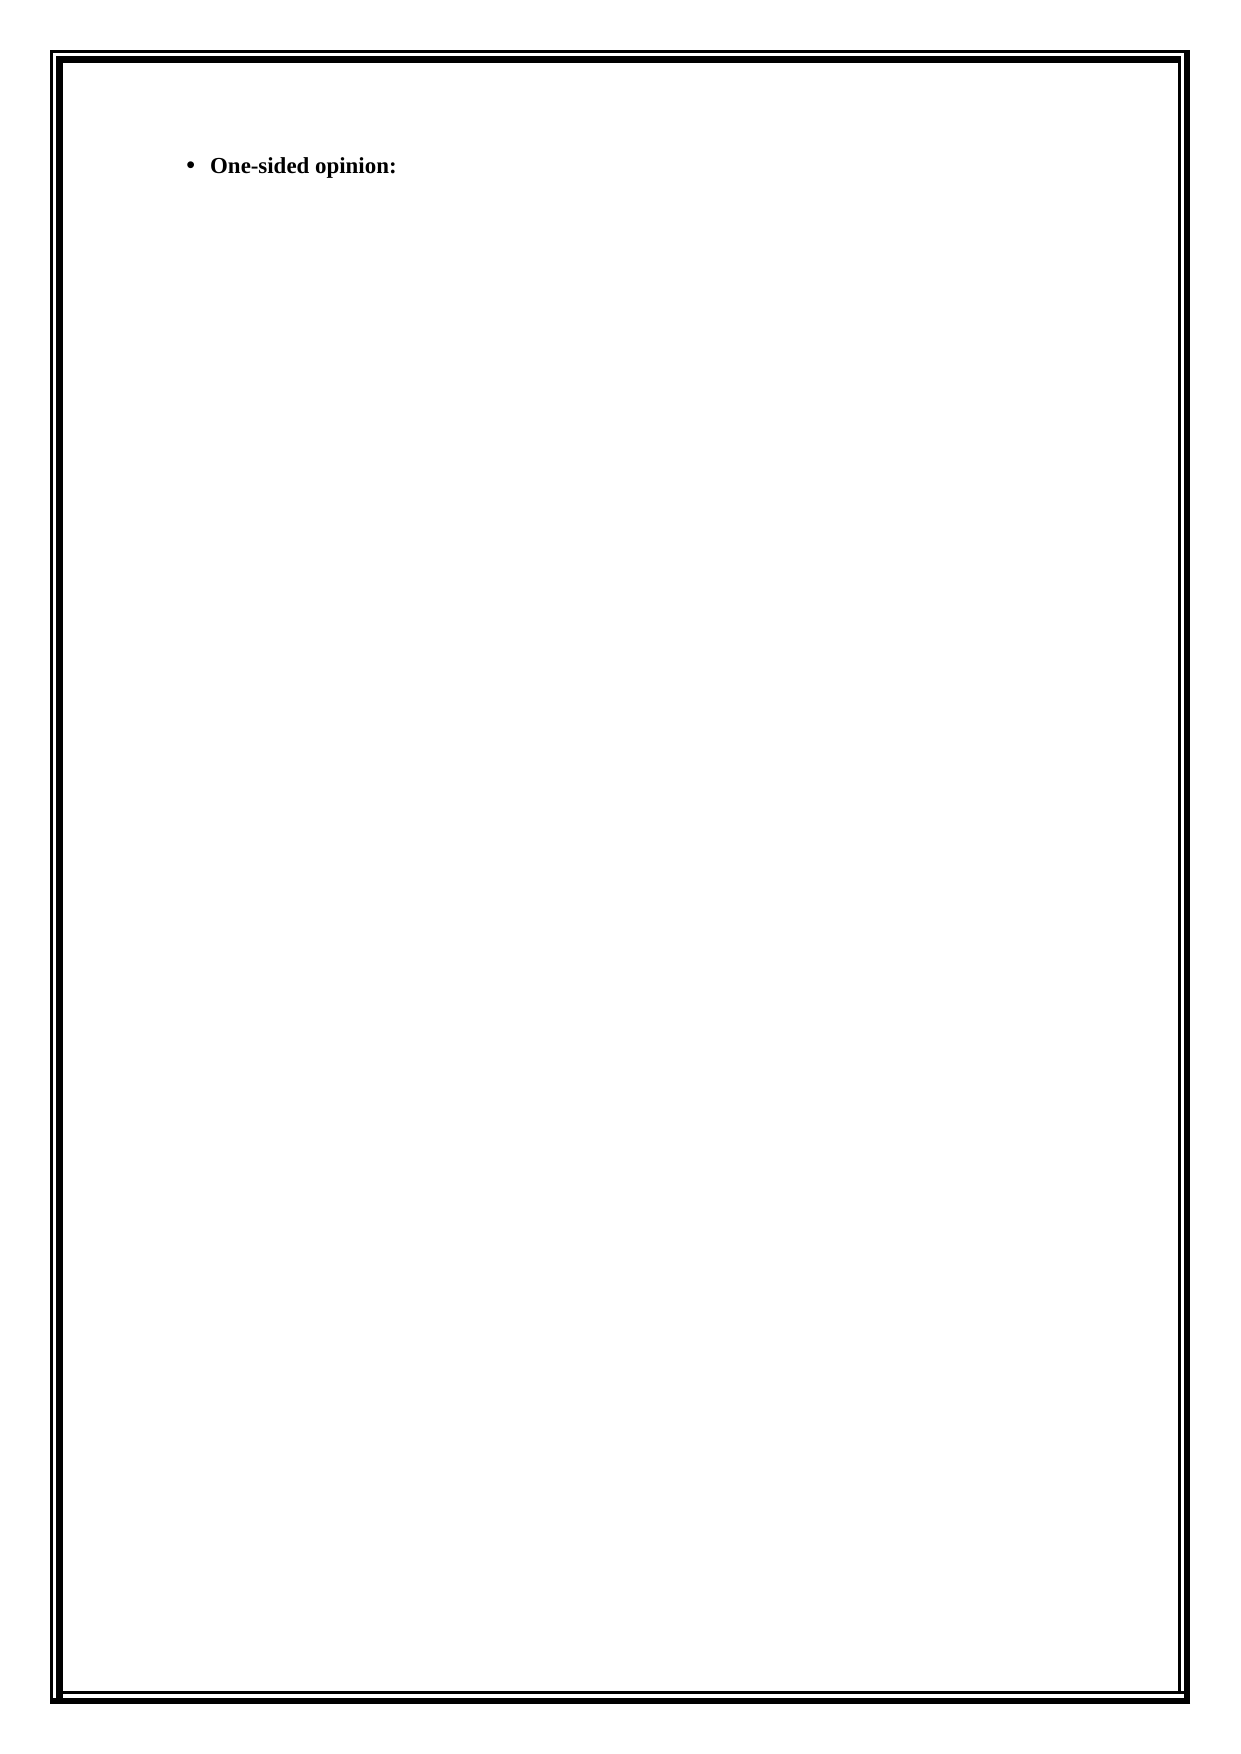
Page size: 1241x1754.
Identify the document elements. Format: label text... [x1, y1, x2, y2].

list One-sided opinion: [186, 150, 1090, 179]
